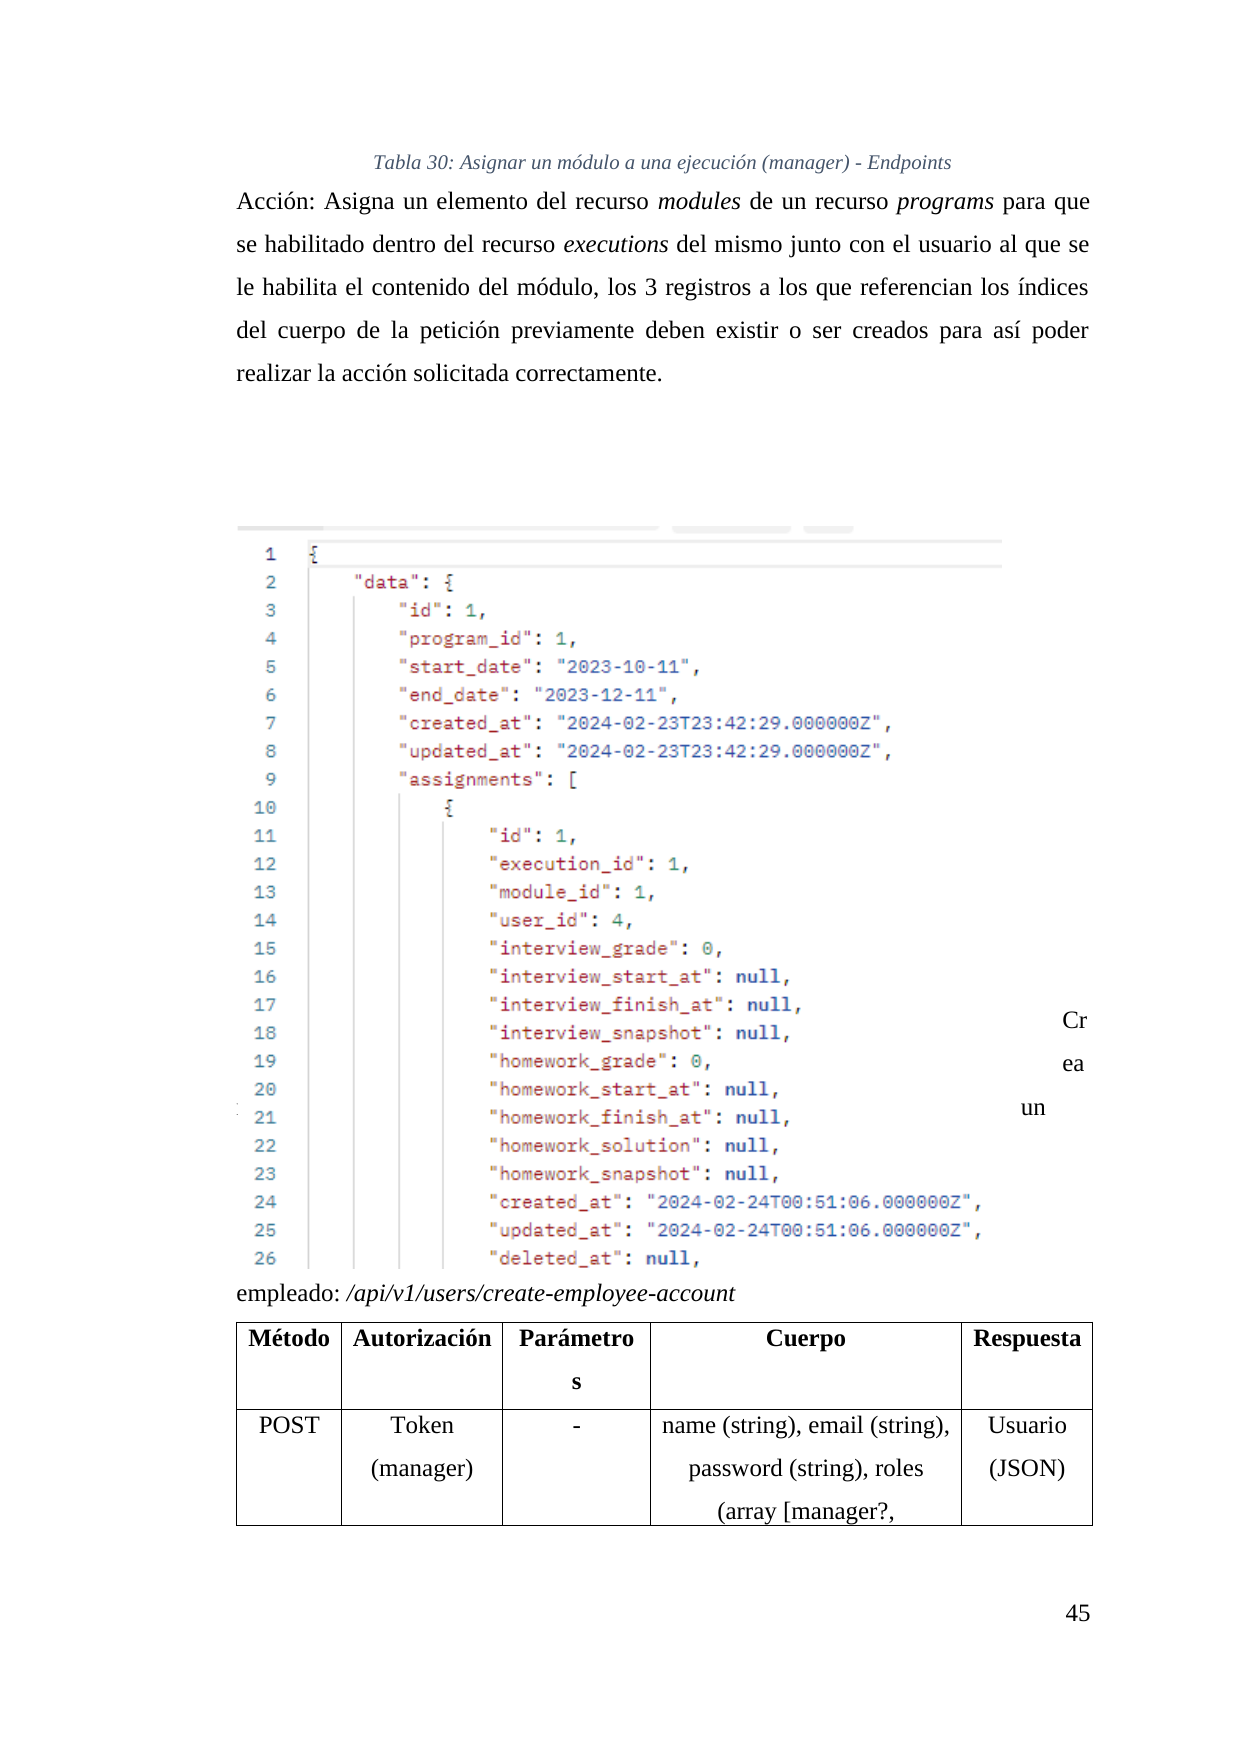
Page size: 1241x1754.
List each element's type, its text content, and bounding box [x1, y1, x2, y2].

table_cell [651, 1410, 961, 1525]
text Tabla 30: Asignar un módulo a una ejecución (manager) - Endpoints [236, 150, 1090, 174]
picture [236, 526, 1001, 1266]
table_header Autorización [342, 1323, 502, 1409]
table_cell POST [237, 1410, 341, 1525]
text Acción: Asigna un elemento del recurso modules de un recurso programs para que se habilitado dentro del recurso executions del mismo junto con el usuario al que se le habilita el contenido del módulo, los 3 registros a los que referencian los índices del cuerpo de la petición previamente deben existir o ser creados para así poder realizar la acción solicitada correctamente. [236, 186, 1090, 387]
subtitle Crear un empleado: /api/v1/users/create-employee-account [236, 1005, 1090, 1307]
table_cell - [503, 1410, 650, 1525]
table_cell Usuario (JSON) [962, 1410, 1092, 1525]
table_cell Token (manager) [342, 1410, 502, 1525]
table_header Método [237, 1323, 341, 1409]
table_header Cuerpo [651, 1323, 961, 1409]
table_header Parámetros [503, 1323, 650, 1409]
table_header Respuesta [962, 1323, 1092, 1409]
